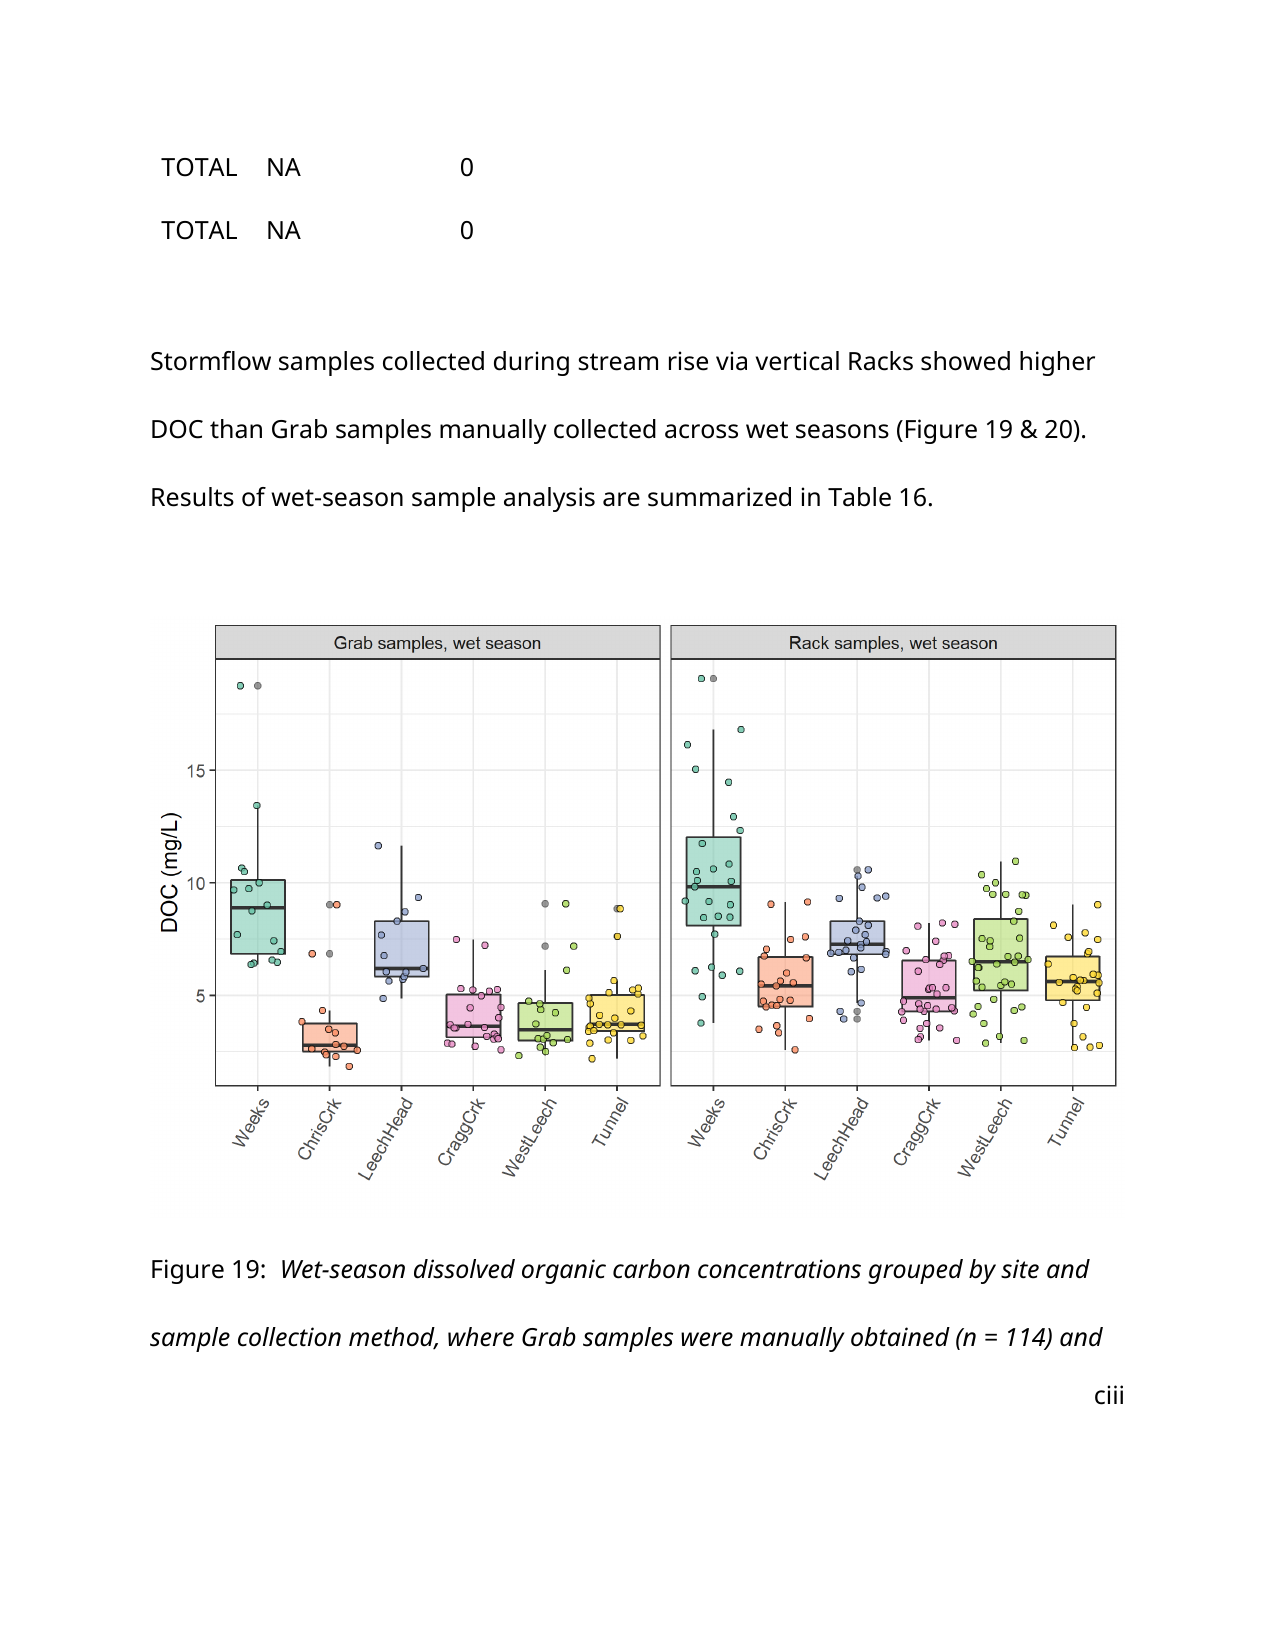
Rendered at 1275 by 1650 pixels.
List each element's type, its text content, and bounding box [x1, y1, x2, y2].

table_cell 0 [401, 150, 485, 213]
table_cell NA [255, 213, 401, 275]
picture [150, 616, 1125, 1218]
text Stormflow samples collected during stream rise via vertical Racks showed higher DOC than Grab samples manually collected across wet seasons (Figure 19 & 20). Results of wet-season sample analysis are summarized in Table 16. [150, 343, 1125, 514]
table_cell TOTAL [150, 150, 254, 213]
table_cell TOTAL [150, 213, 254, 275]
table_cell NA [255, 150, 401, 213]
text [150, 1252, 1125, 1354]
table_cell 0 [401, 213, 485, 275]
